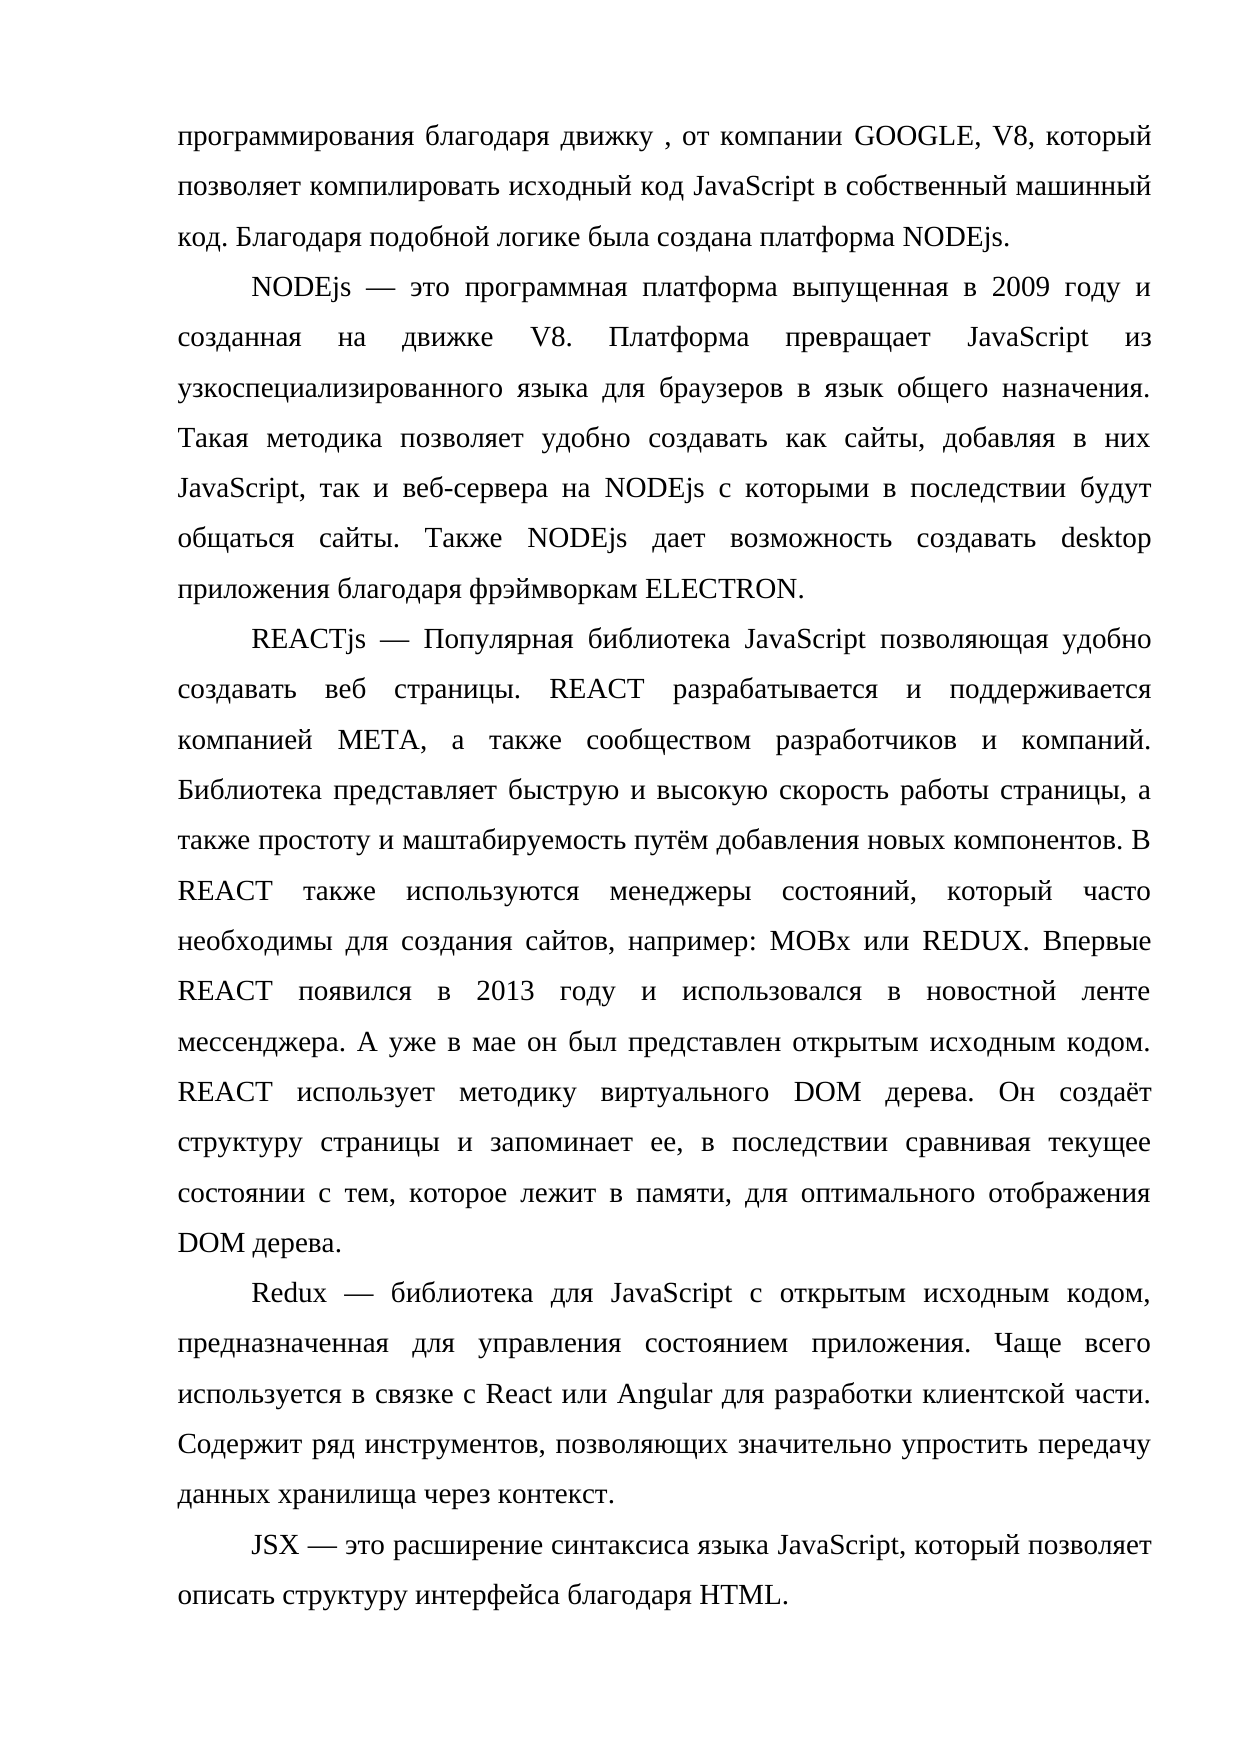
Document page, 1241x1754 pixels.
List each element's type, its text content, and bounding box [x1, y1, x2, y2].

text REACTjs — Популярная библиотека JavaScript позволяющая удобно создавать веб страницы. REACT разрабатывается и поддерживается компанией META, а также сообществом разработчиков и компаний. Библиотека представляет быструю и высокую скорость работы страницы, а также простоту и маштабируемость путём добавления новых компонентов. В REACT также используются менеджеры состояний, который часто необходимы для создания сайтов, например: MOBx или REDUX. Впервые REACT появился в 2013 году и использовался в новостной ленте мессенджера. А уже в мае он был представлен открытым исходным кодом. REACT использует методику виртуального DOM дерева. Он создаёт структуру страницы и запоминает ее, в последствии сравнивая текущее состоянии с тем, которое лежит в памяти, для оптимального отображения DOM дерева. [177, 621, 1152, 1258]
text JSX — это расширение синтаксиса языка JavaScript, который позволяет описать структуру интерфейса благодаря HTML. [177, 1527, 1152, 1611]
text NODEjs — это программная платформа выпущенная в 2009 году и созданная на движке V8. Платформа превращает JavaScript из узкоспециализированного языка для браузеров в язык общего назначения. Такая методика позволяет удобно создавать как сайты, добавляя в них JavaScript, так и веб-сервера на NODEjs с которыми в последствии будут общаться сайты. Также NODEjs дает возможность создавать desktop приложения благодаря фрэймворкам ELECTRON. [177, 269, 1152, 604]
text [177, 118, 1152, 252]
text Redux — библиотека для JavaScript с открытым исходным кодом, предназначенная для управления состоянием приложения. Чаще всего используется в связке с React или Angular для разработки клиентской части. Содержит ряд инструментов, позволяющих значительно упростить передачу данных хранилища через контекст. [177, 1275, 1152, 1510]
